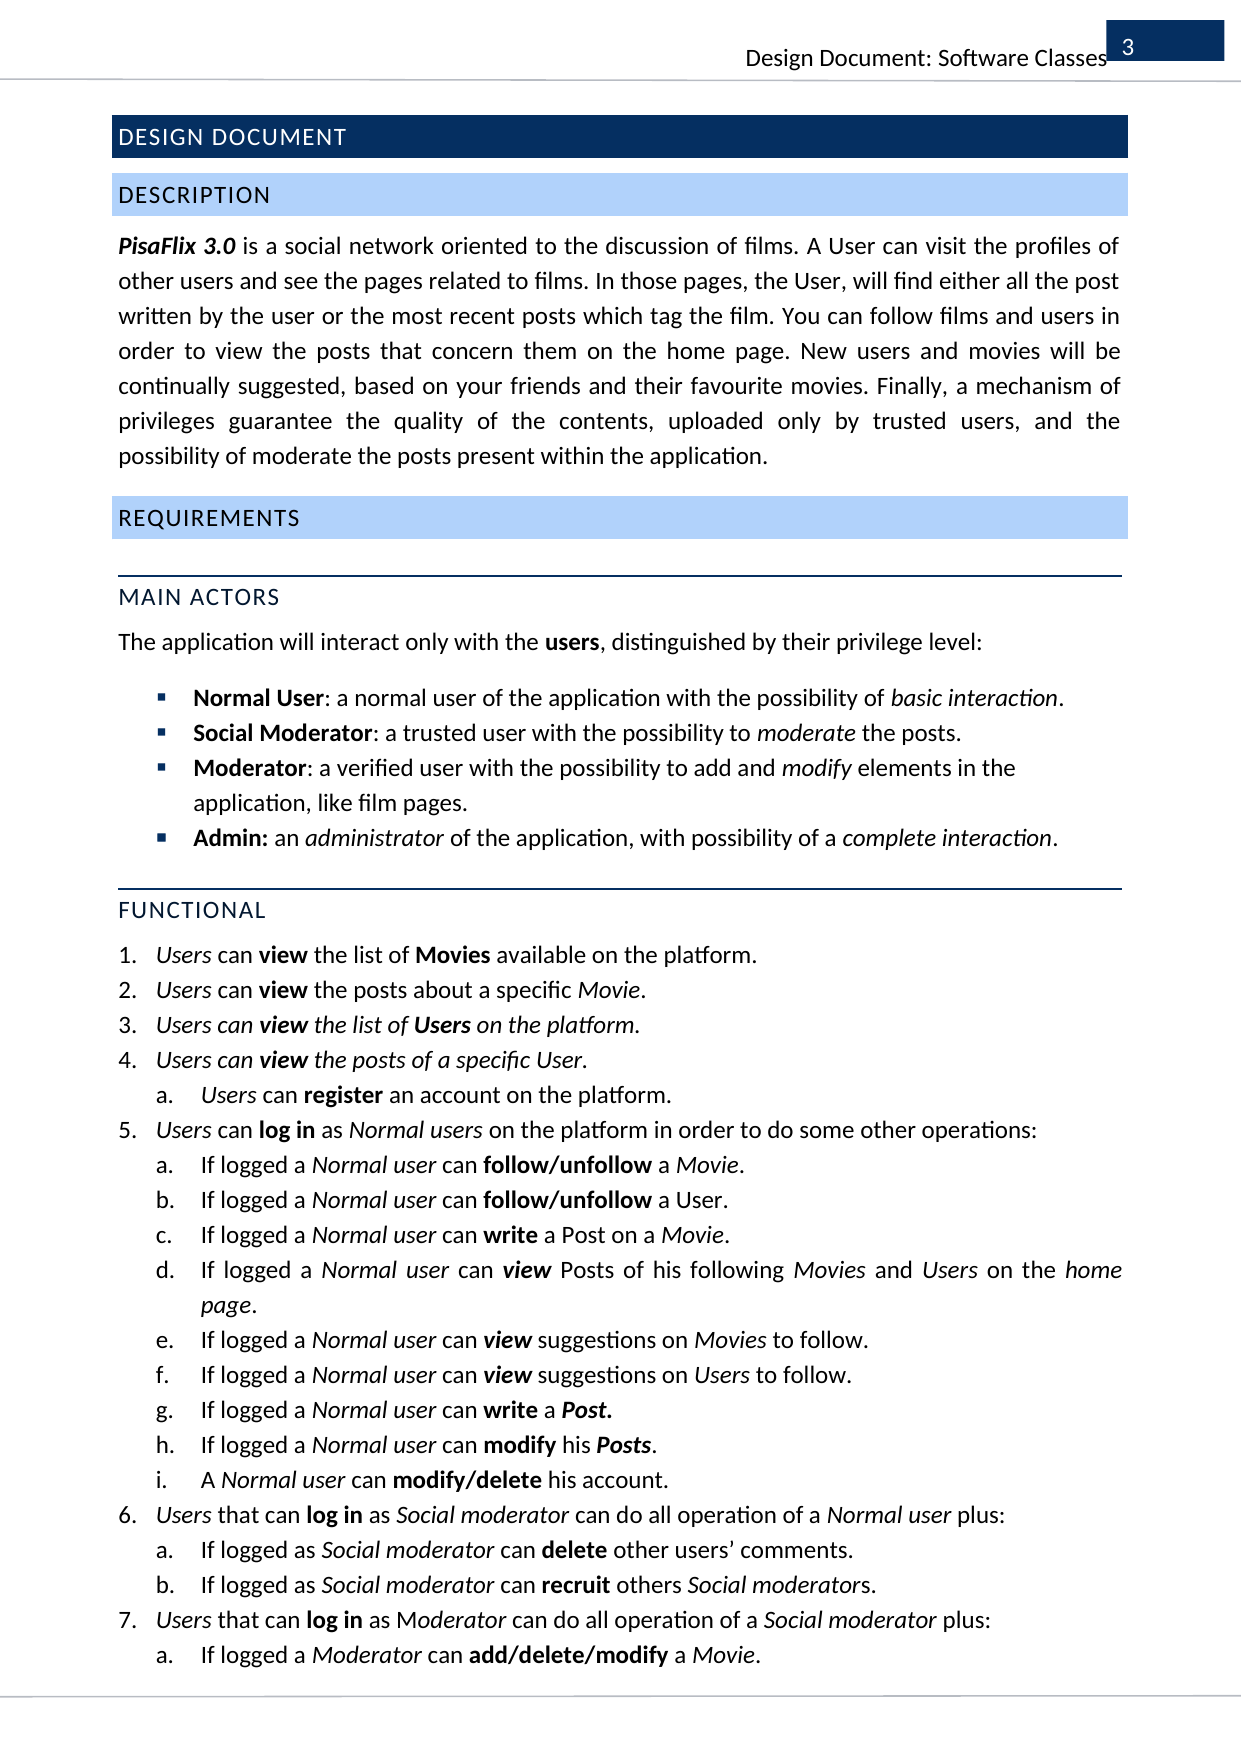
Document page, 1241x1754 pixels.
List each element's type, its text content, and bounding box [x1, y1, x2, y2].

subtitle Design Document [118, 121, 1122, 151]
list Users can log in as Normal users on the platform in order to do some other operations: [118, 1114, 1122, 1145]
list If logged as Social moderator can delete other users’ comments. [156, 1534, 1122, 1565]
list Users can view the posts about a specific Movie. [118, 974, 1122, 1005]
list Users that can log in as Social moderator can do all operation of a Normal user plus: [118, 1499, 1122, 1530]
list If logged a Normal user can modify his Posts. [156, 1429, 1122, 1460]
subtitle Requirements [118, 503, 1122, 533]
list Normal User: a normal user of the application with the possibility of basic interaction. [156, 682, 1122, 713]
subtitle Description [118, 179, 1122, 209]
list A Normal user can modify/delete his account. [156, 1464, 1122, 1495]
list Users that can log in as Moderator can do all operation of a Social moderator plus: [118, 1604, 1122, 1635]
text The application will interact only with the users, distinguished by their privilege level: [118, 626, 1122, 657]
list Social Moderator: a trusted user with the possibility to moderate the posts. [156, 717, 1122, 748]
list If logged a Moderator can add/delete/modify a Movie. [156, 1639, 1122, 1670]
list If logged a Normal user can write a Post. [156, 1394, 1122, 1425]
text Functional [118, 890, 1122, 924]
text Main Actors [118, 577, 1122, 611]
list If logged a Normal user can follow/unfollow a User. [156, 1184, 1122, 1215]
list Users can view the list of Users on the platform. [118, 1009, 1122, 1040]
list If logged a Normal user can view suggestions on Movies to follow. [156, 1324, 1122, 1355]
list Users can register an account on the platform. [156, 1079, 1122, 1110]
list If logged a Normal user can view Posts of his following Movies and Users on the home page. [156, 1254, 1122, 1320]
list Users can view the list of Movies available on the platform. [118, 939, 1122, 970]
list If logged a Normal user can view suggestions on Users to follow. [156, 1359, 1122, 1390]
list If logged a Normal user can write a Post on a Movie. [156, 1219, 1122, 1250]
list Users can view the posts of a specific User. [118, 1044, 1122, 1075]
list If logged a Normal user can follow/unfollow a Movie. [156, 1149, 1122, 1180]
list If logged as Social moderator can recruit others Social moderators. [156, 1569, 1122, 1600]
list Admin: an administrator of the application, with possibility of a complete interaction. [156, 822, 1122, 853]
list Moderator: a verified user with the possibility to add and modify elements in the application, like film pages. [156, 752, 1122, 818]
text PisaFlix 3.0 is a social network oriented to the discussion of films. A User can visit the profiles of other users and see the pages related to films. In those pages, the User, will find either all the post written by the user or the most recent posts which tag the film. You can follow films and users in order to view the posts that concern them on the home page. New users and movies will be continually suggested, based on your friends and their favourite movies. Finally, a mechanism of privileges guarantee the quality of the contents, uploaded only by trusted users, and the possibility of moderate the posts present within the application. [118, 231, 1122, 471]
